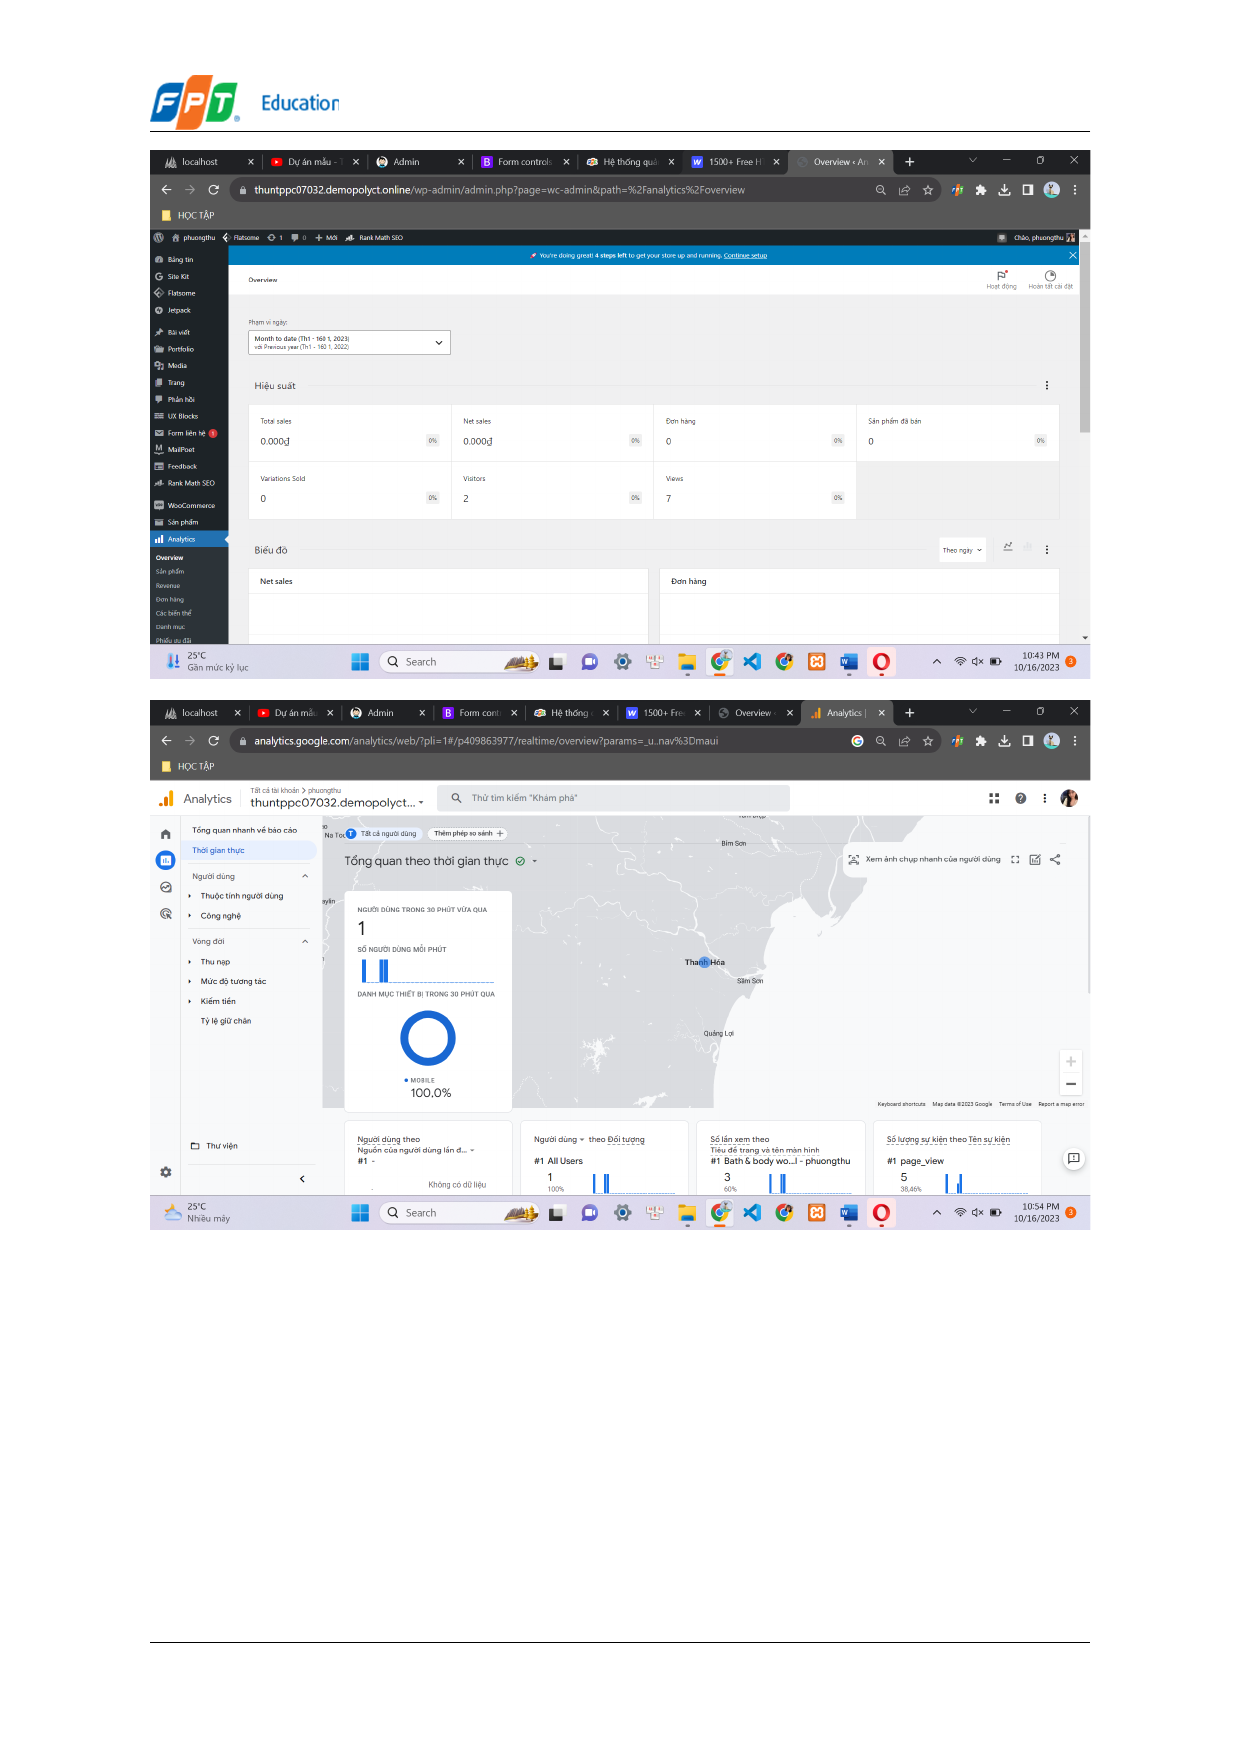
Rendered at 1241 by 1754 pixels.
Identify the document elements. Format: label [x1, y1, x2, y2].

picture [150, 150, 1091, 679]
picture [150, 75, 339, 130]
picture [150, 700, 1091, 1230]
